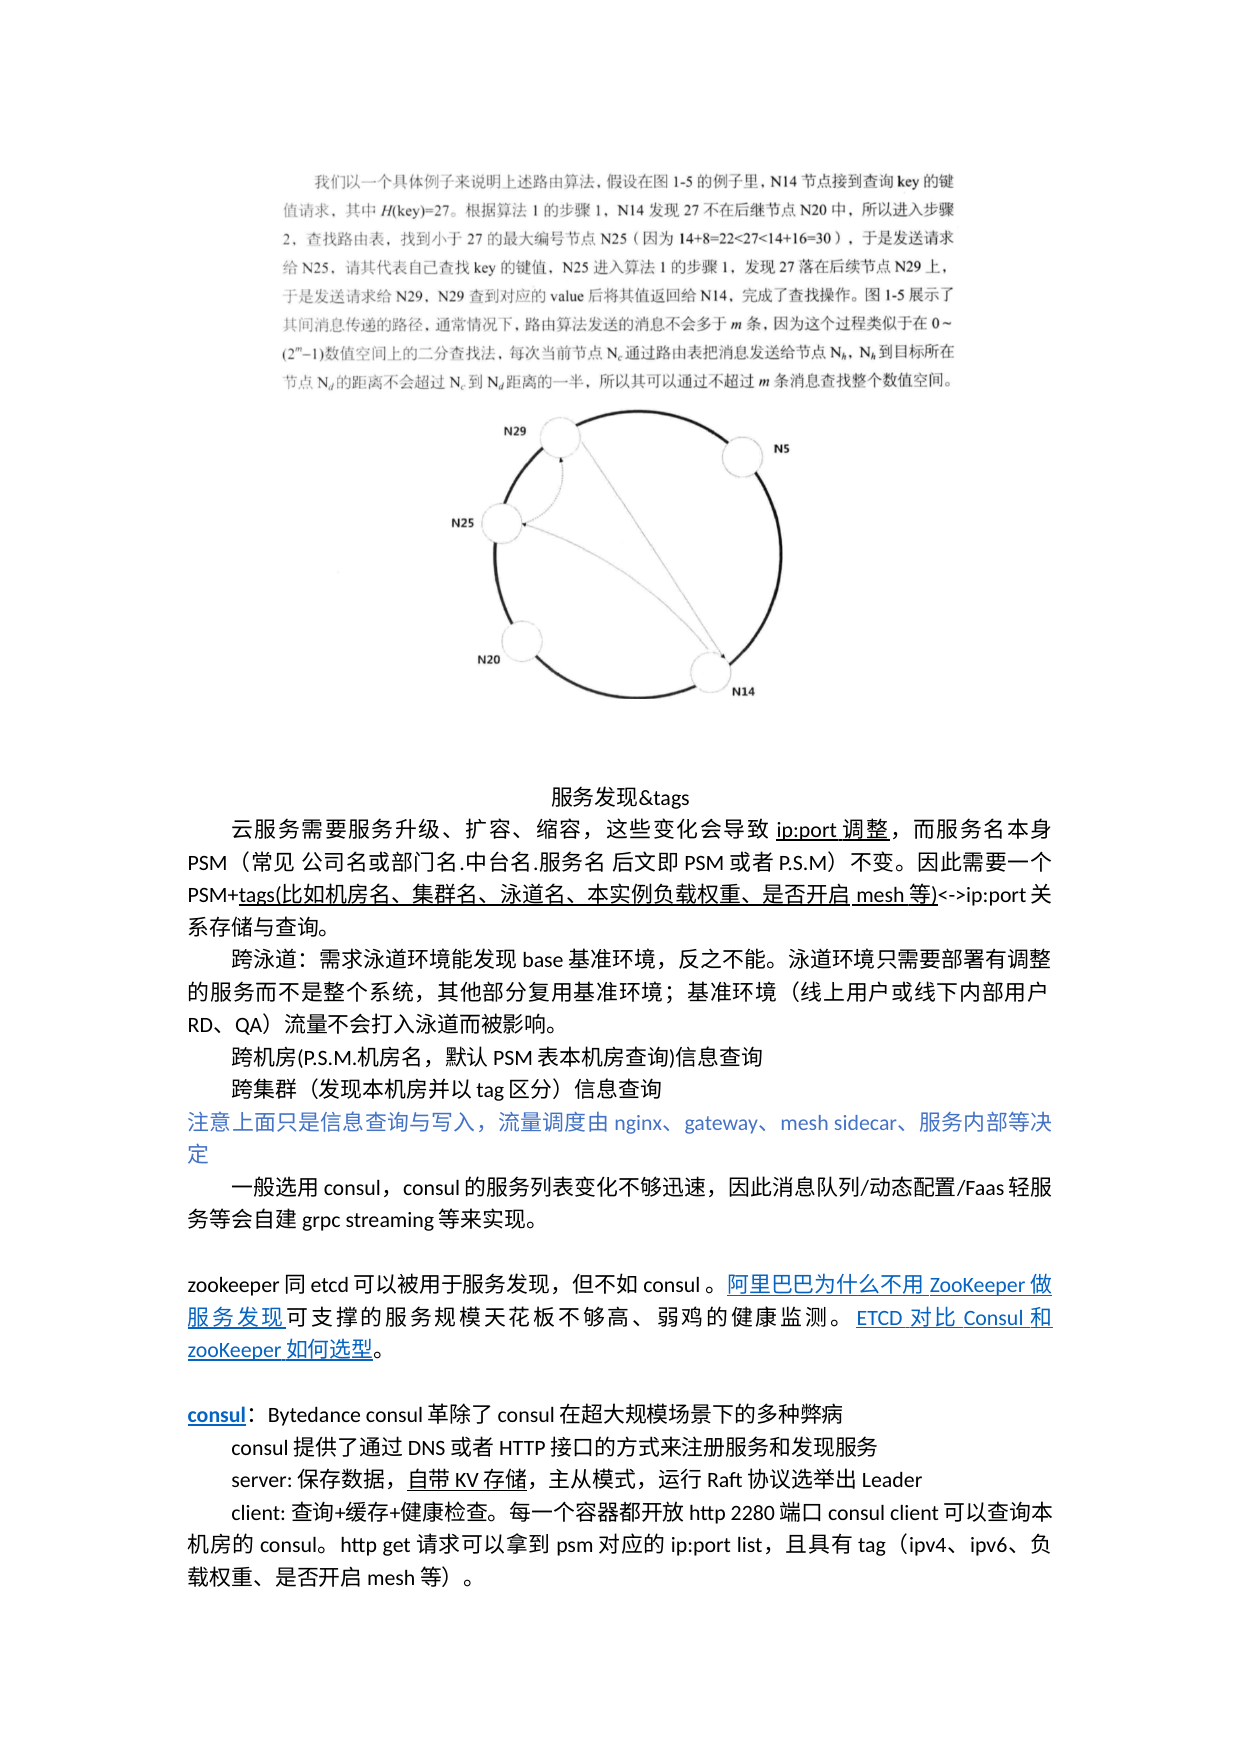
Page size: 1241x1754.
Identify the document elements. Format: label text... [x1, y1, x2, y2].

text consul：Bytedance consul革除了consul在超大规模场景下的多种弊病 [187, 1397, 1053, 1429]
picture [278, 162, 962, 699]
text 服务发现&tags [187, 779, 1053, 812]
text consul 提供了通过 DNS 或者 HTTP 接口的方式来注册服务和发现服务 [187, 1429, 1053, 1462]
text 云服务需要服务升级、扩容、缩容，这些变化会导致ip:port调整，而服务名本身PSM（常见 公司名或部门名.中台名.服务名 后文即PSM或者P.S.M）不变。因此需要一个PSM+tags(比如机房名、集群名、泳道名、本实例负载权重、是否开启mesh等)<->ip:port关系存储与查询。 [187, 812, 1053, 942]
text client: 查询+缓存+健康检查。每一个容器都开放http 2280端口 consul client可以查询本机房的consul。http get请求可以拿到psm对应的ip:port list，且具有tag（ipv4、ipv6、负载权重、是否开启mesh等）。 [187, 1494, 1053, 1592]
text 跨泳道：需求泳道环境能发现base基准环境，反之不能。泳道环境只需要部署有调整的服务而不是整个系统，其他部分复用基准环境；基准环境（线上用户或线下内部用户RD、QA）流量不会打入泳道而被影响。 [187, 942, 1053, 1039]
text 注意上面只是信息查询与写入，流量调度由nginx、gateway、mesh sidecar、服务内部等决定 [187, 1104, 1053, 1169]
text 一般选用consul，consul的服务列表变化不够迅速，因此消息队列/动态配置/Faas轻服务等会自建 grpc streaming等来实现。 [187, 1169, 1053, 1234]
text 跨集群（发现本机房并以tag区分）信息查询 [187, 1072, 1053, 1104]
text zookeeper同etcd可以被用于服务发现，但不如consul 。阿里巴巴为什么不用 ZooKeeper 做服务发现可支撑的服务规模天花板不够高、弱鸡的健康监测。ETCD对比Consul和zooKeeper如何选型。 [187, 1267, 1053, 1364]
text server: 保存数据，自带KV存储，主从模式，运行 Raft 协议选举出 Leader [187, 1462, 1053, 1494]
text 跨机房(P.S.M.机房名，默认PSM表本机房查询)信息查询 [187, 1039, 1053, 1072]
